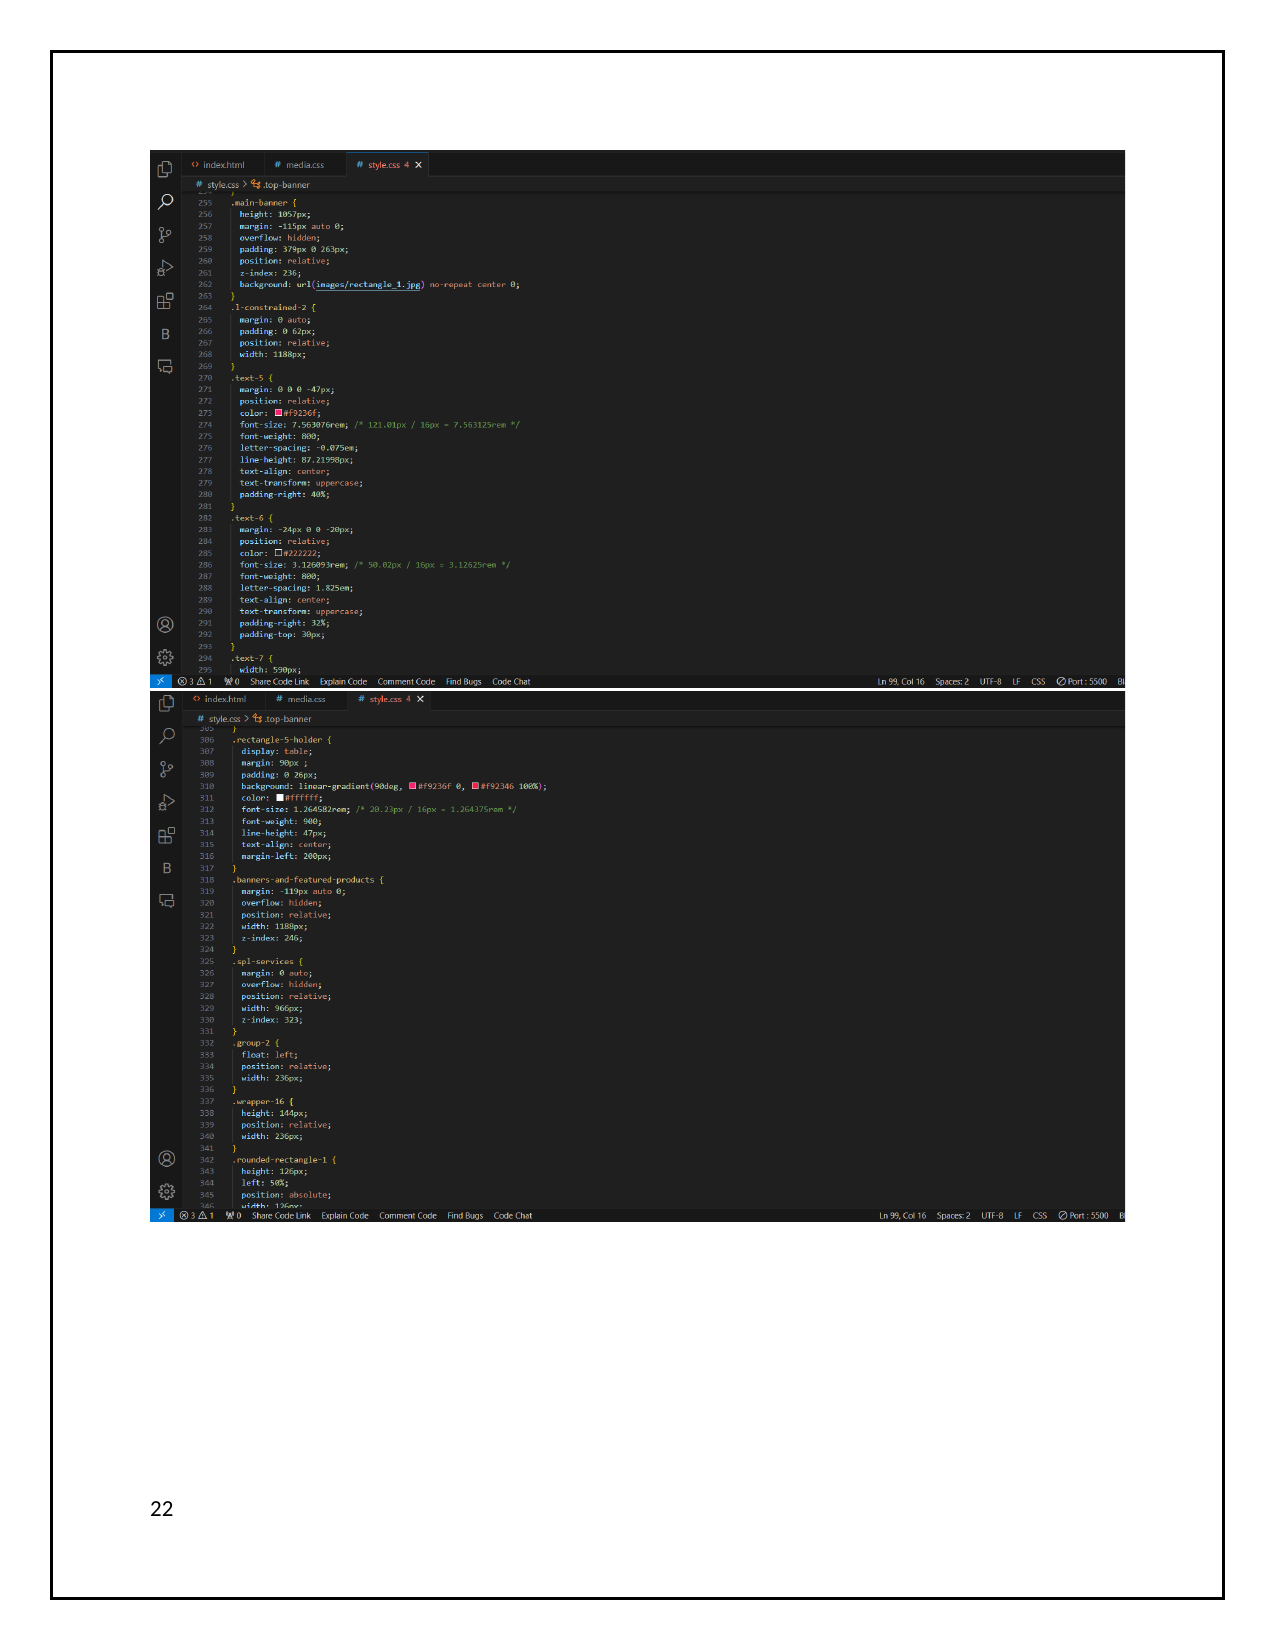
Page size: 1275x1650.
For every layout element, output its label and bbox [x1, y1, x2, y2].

picture [150, 150, 1125, 688]
picture [150, 691, 1125, 1222]
